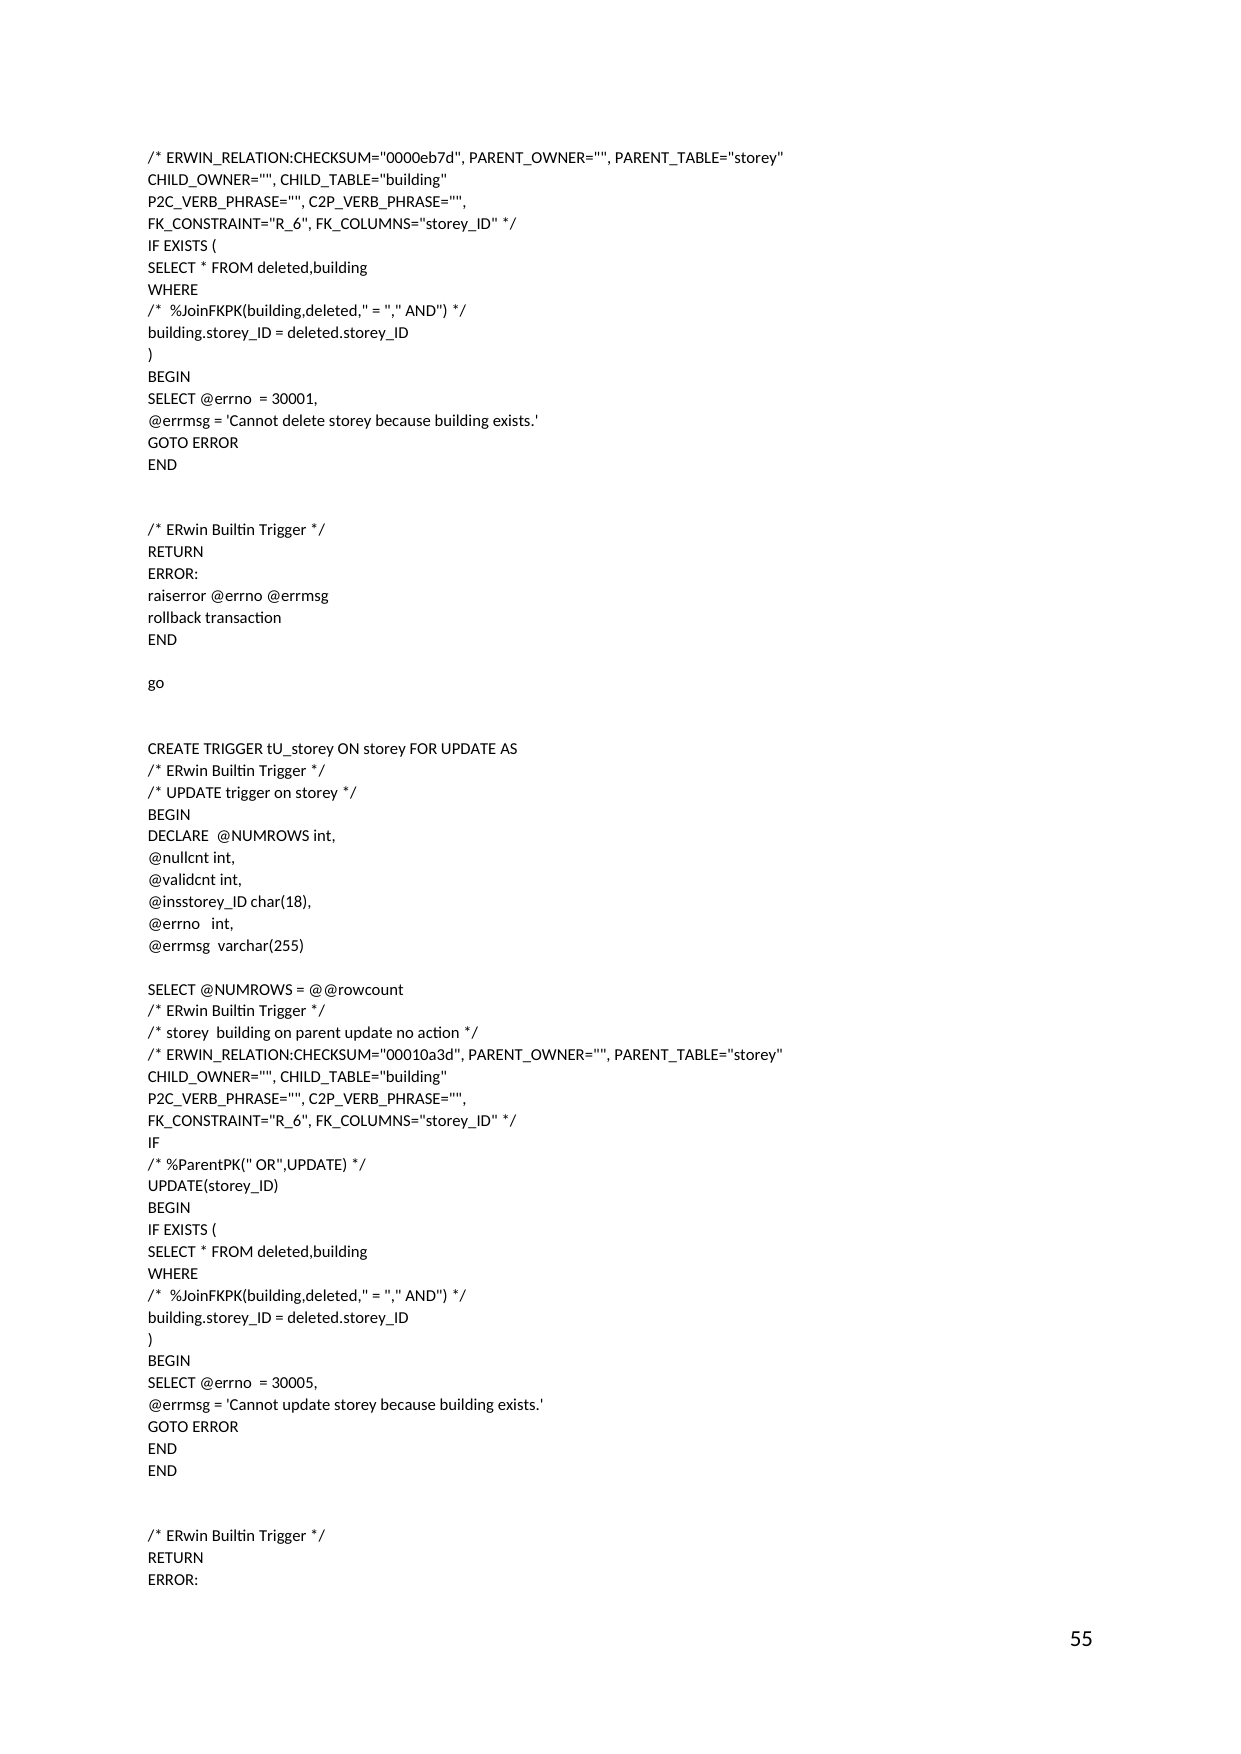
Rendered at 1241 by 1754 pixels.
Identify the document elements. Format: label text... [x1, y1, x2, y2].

text /* ERwin Builtin Trigger */ [148, 519, 1093, 540]
text CHILD_OWNER="", CHILD_TABLE="building" [148, 169, 1093, 190]
text FK_CONSTRAINT="R_6", FK_COLUMNS="storey_ID" */ [148, 213, 1093, 233]
text building.storey_ID = deleted.storey_ID [148, 323, 1093, 343]
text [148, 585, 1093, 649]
text /* ERWIN_RELATION:CHECKSUM="0000eb7d", PARENT_OWNER="", PARENT_TABLE="storey" [148, 148, 1093, 168]
text IF EXISTS ( [148, 235, 1093, 255]
text SELECT * FROM deleted,building [148, 257, 1093, 277]
text ERROR: [148, 563, 1093, 583]
text END [148, 454, 1093, 474]
text BEGIN [148, 366, 1093, 387]
text RETURN [148, 541, 1093, 562]
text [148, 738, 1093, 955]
text /* %JoinFKPK(building,deleted," = "," AND") */ [148, 301, 1093, 321]
text WHERE [148, 279, 1093, 299]
text SELECT @errno = 30001, [148, 388, 1093, 408]
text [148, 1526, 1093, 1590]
text ) [148, 344, 1093, 365]
text GOTO ERROR [148, 432, 1093, 452]
text @errmsg = 'Cannot delete storey because building exists.' [148, 410, 1093, 430]
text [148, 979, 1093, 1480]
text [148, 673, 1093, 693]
text P2C_VERB_PHRASE="", C2P_VERB_PHRASE="", [148, 191, 1093, 212]
